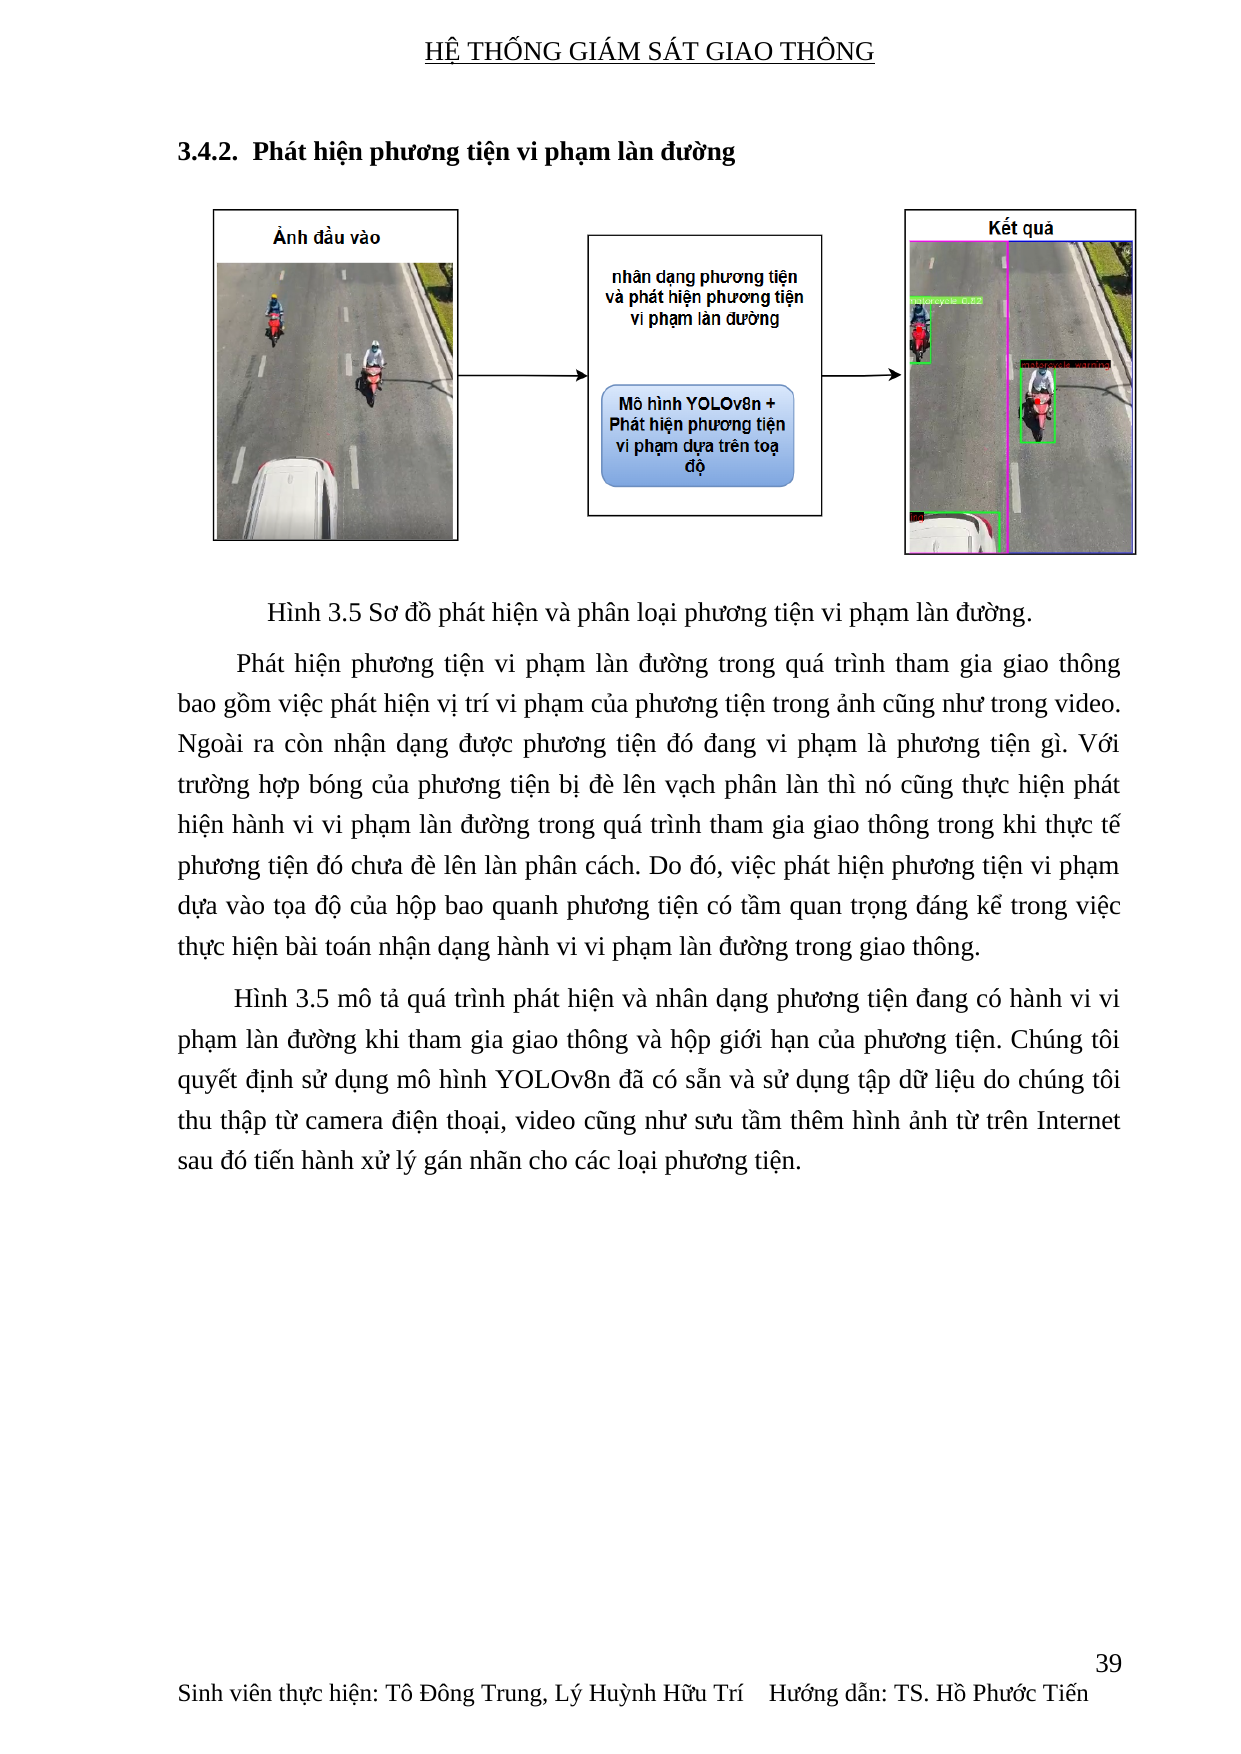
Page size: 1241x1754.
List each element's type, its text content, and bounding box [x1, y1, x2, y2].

subtitle Phát hiện phương tiện vi phạm làn đường [177, 135, 1122, 166]
text Hình 3.5 mô tả quá trình phát hiện và nhân dạng phương tiện đang có hành vi vi phạm làn đường khi tham gia giao thông và hộp giới hạn của phương tiện. Chúng tôi quyết định sử dụng mô hình YOLOv8n đã có sẵn và sử dụng tập dữ liệu do chúng tôi thu thập từ camera điện thoại, video cũng như sưu tầm thêm hình ảnh từ trên Internet sau đó tiến hành xử lý gán nhãn cho các loại phương tiện. [177, 983, 1122, 1175]
picture [186, 182, 1162, 575]
text Hình 3.5 Sơ đồ phát hiện và phân loại phương tiện vi phạm làn đường. [177, 597, 1122, 628]
list Phát hiện phương tiện vi phạm làn đường trong quá trình tham gia giao thông bao gồm việc phát hiện vị trí vi phạm của phương tiện trong ảnh cũng như trong video. Ngoài ra còn nhận dạng được phương tiện đó đang vi phạm là phương tiện gì. Với trường hợp bóng của phương tiện bị đè lên vạch phân làn thì nó cũng thực hiện phát hiện hành vi vi phạm làn đường trong quá trình tham gia giao thông trong khi thực tế phương tiện đó chưa đè lên làn phân cách. Do đó, việc phát hiện phương tiện vi phạm dựa vào tọa độ của hộp bao quanh phương tiện có tầm quan trọng đáng kể trong việc thực hiện bài toán nhận dạng hành vi vi phạm làn đường trong giao thông. [177, 647, 1122, 961]
